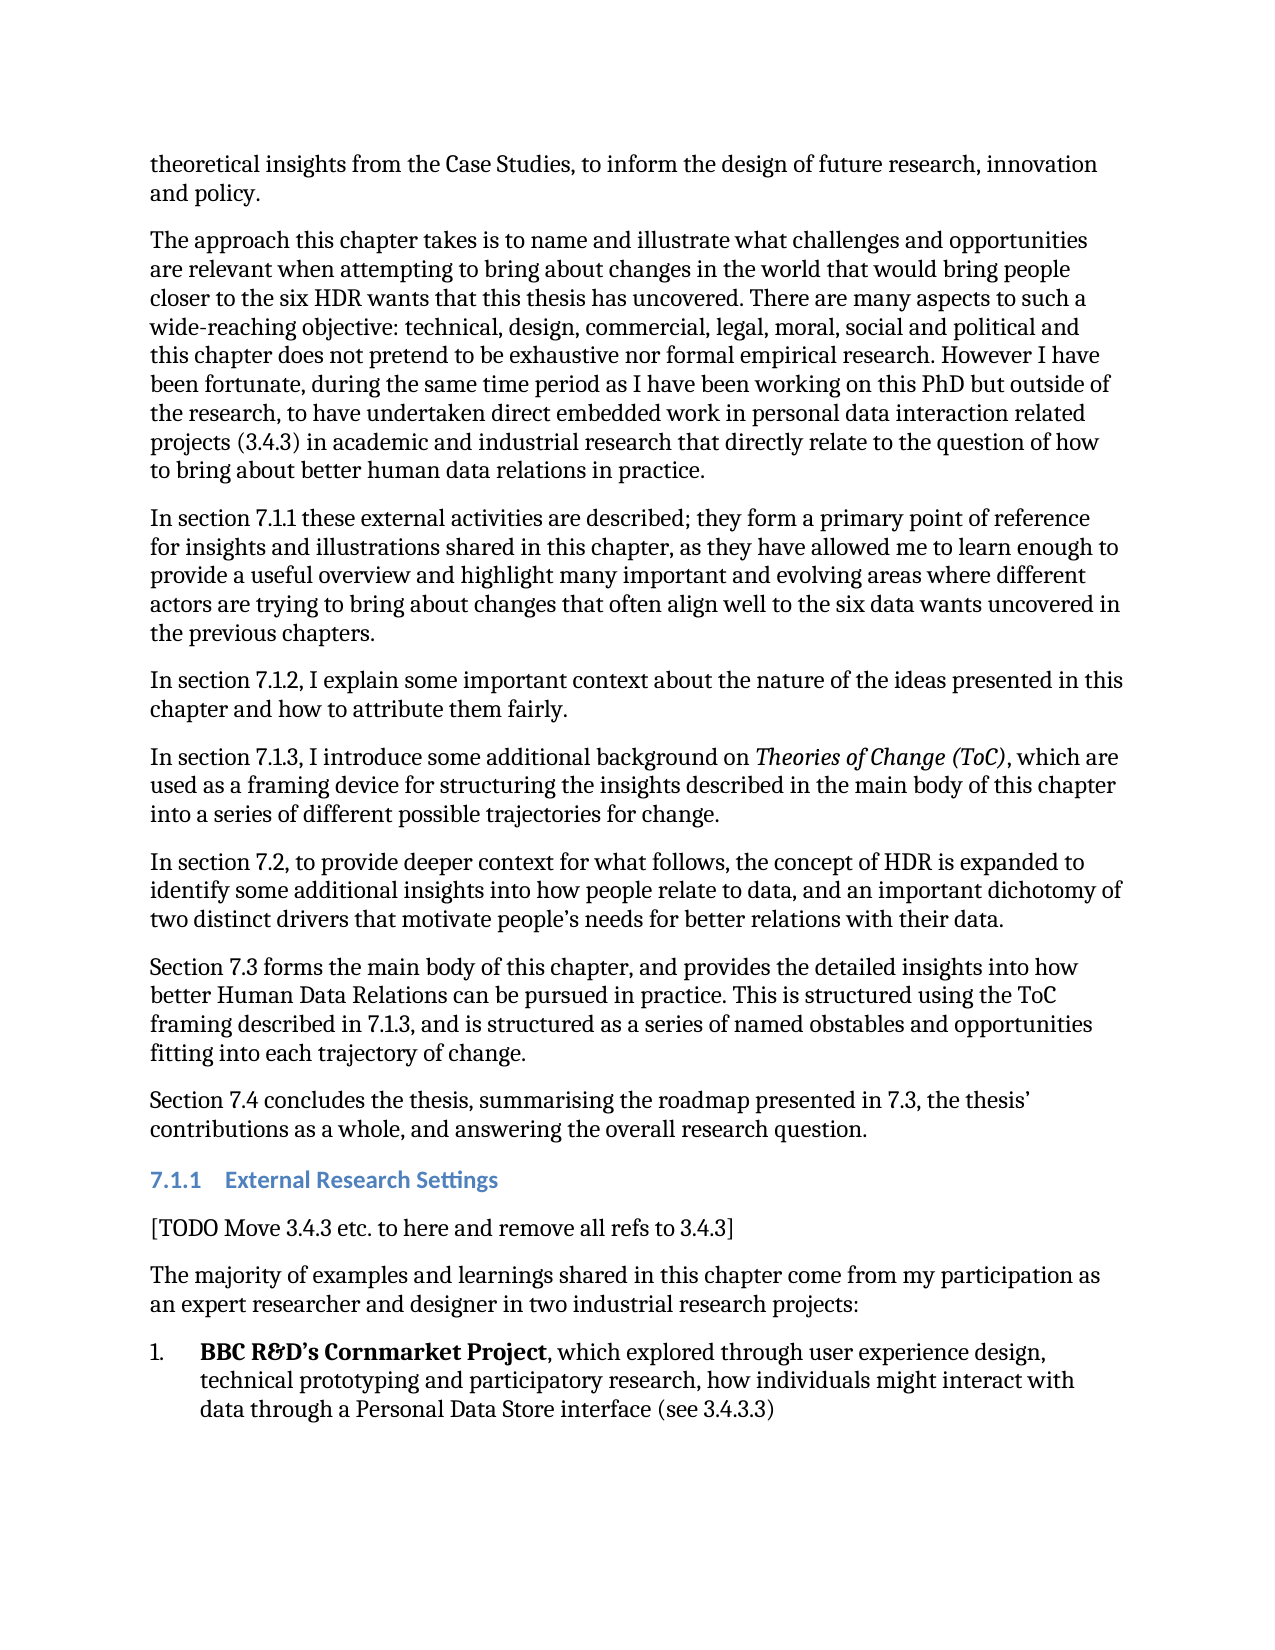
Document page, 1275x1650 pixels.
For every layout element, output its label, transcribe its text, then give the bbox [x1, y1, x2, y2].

text In section 7.1.2, I explain some important context about the nature of the ideas presented in this chapter and how to attribute them fairly. [150, 666, 1125, 724]
text The majority of examples and learnings shared in this chapter come from my participation as an expert researcher and designer in two industrial research projects: [150, 1261, 1125, 1319]
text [150, 150, 1125, 207]
text The approach this chapter takes is to name and illustrate what challenges and opportunities are relevant when attempting to bring about changes in the world that would bring people closer to the six HDR wants that this thesis has uncovered. There are many aspects to such a wide-reaching objective: technical, design, commercial, legal, moral, social and political and this chapter does not pretend to be exhaustive nor formal empirical research. However I have been fortunate, during the same time period as I have been working on this PhD but outside of the research, to have undertaken direct embedded work in personal data interaction related projects (3.4.3) in academic and industrial research that directly relate to the question of how to bring about better human data relations in practice. [150, 226, 1125, 485]
subtitle 7.1.1 External Research Settings [150, 1164, 1125, 1195]
text Section 7.4 concludes the thesis, summarising the roadmap presented in 7.3, the thesis’ contributions as a whole, and answering the overall research question. [150, 1086, 1125, 1144]
text [TODO Move 3.4.3 etc. to here and remove all refs to 3.4.3] [150, 1214, 1125, 1243]
text Section 7.3 forms the main body of this chapter, and provides the detailed insights into how better Human Data Relations can be pursued in practice. This is structured using the ToC framing described in 7.1.3, and is structured as a series of named obstables and opportunities fitting into each trajectory of change. [150, 952, 1125, 1067]
text In section 7.1.1 these external activities are described; they form a primary point of reference for insights and illustrations shared in this chapter, as they have allowed me to learn enough to provide a useful overview and highlight many important and evolving areas where different actors are trying to bring about changes that often align well to the six data wants uncovered in the previous chapters. [150, 504, 1125, 647]
text In section 7.2, to provide deeper context for what follows, the concept of HDR is expanded to identify some additional insights into how people relate to data, and an important dichotomy of two distinct drivers that motivate people’s needs for better relations with their data. [150, 847, 1125, 934]
list BBC R&D’s Cornmarket Project, which explored through user experience design, technical prototyping and participatory research, how individuals might interact with data through a Personal Data Store interface (see 3.4.3.3) [150, 1338, 1125, 1424]
text In section 7.1.3, I introduce some additional background on Theories of Change (ToC), which are used as a framing device for structuring the insights described in the main body of this chapter into a series of different possible trajectories for change. [150, 742, 1125, 829]
